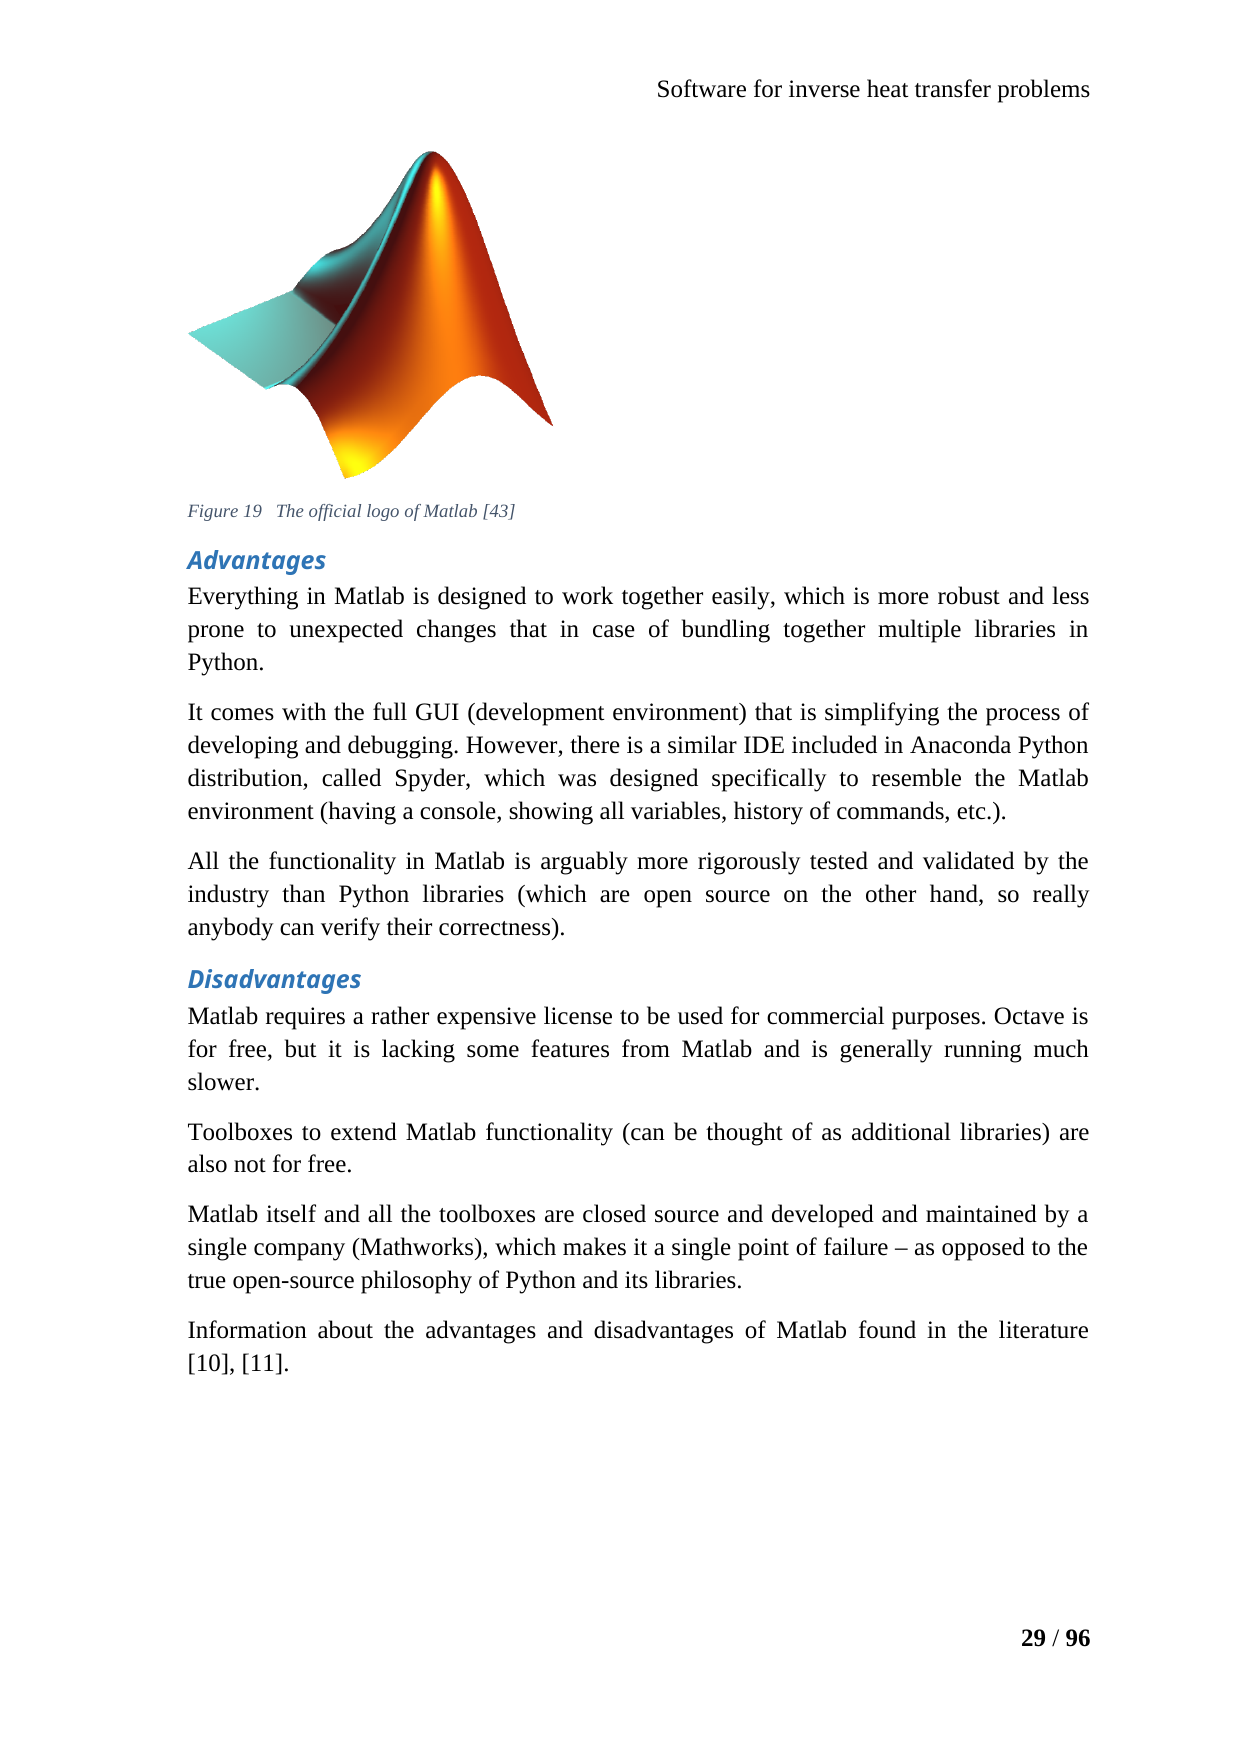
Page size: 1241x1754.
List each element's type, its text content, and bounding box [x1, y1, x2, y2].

text All the functionality in Matlab is arguably more rigorously tested and validated by the industry than Python libraries (which are open source on the other hand, so really anybody can verify their correctness). [187, 846, 1090, 941]
text It comes with the full GUI (development environment) that is simplifying the process of developing and debugging. However, there is a similar IDE included in Anaconda Python distribution, called Spyder, which was designed specifically to resemble the Matlab environment (having a console, showing all variables, history of commands, etc.). [187, 697, 1090, 825]
subtitle Advantages [187, 542, 1090, 576]
picture [187, 150, 554, 479]
text Information about the advantages and disadvantages of Matlab found in the literature [10], [11]. [187, 1315, 1090, 1377]
text Matlab itself and all the toolboxes are closed source and developed and maintained by a single company (Mathworks), which makes it a single point of failure – as opposed to the true open-source philosophy of Python and its libraries. [187, 1199, 1090, 1294]
text Figure 19 The official logo of Matlab [43] [187, 500, 1090, 521]
text Matlab requires a rather expensive license to be used for commercial purposes. Octave is for free, but it is lacking some features from Matlab and is generally running much slower. [187, 1001, 1090, 1096]
text Everything in Matlab is designed to work together easily, which is more robust and less prone to unexpected changes that in case of bundling together multiple libraries in Python. [187, 581, 1090, 676]
text Toolboxes to extend Matlab functionality (can be thought of as additional libraries) are also not for free. [187, 1117, 1090, 1178]
subtitle Disadvantages [187, 962, 1090, 996]
